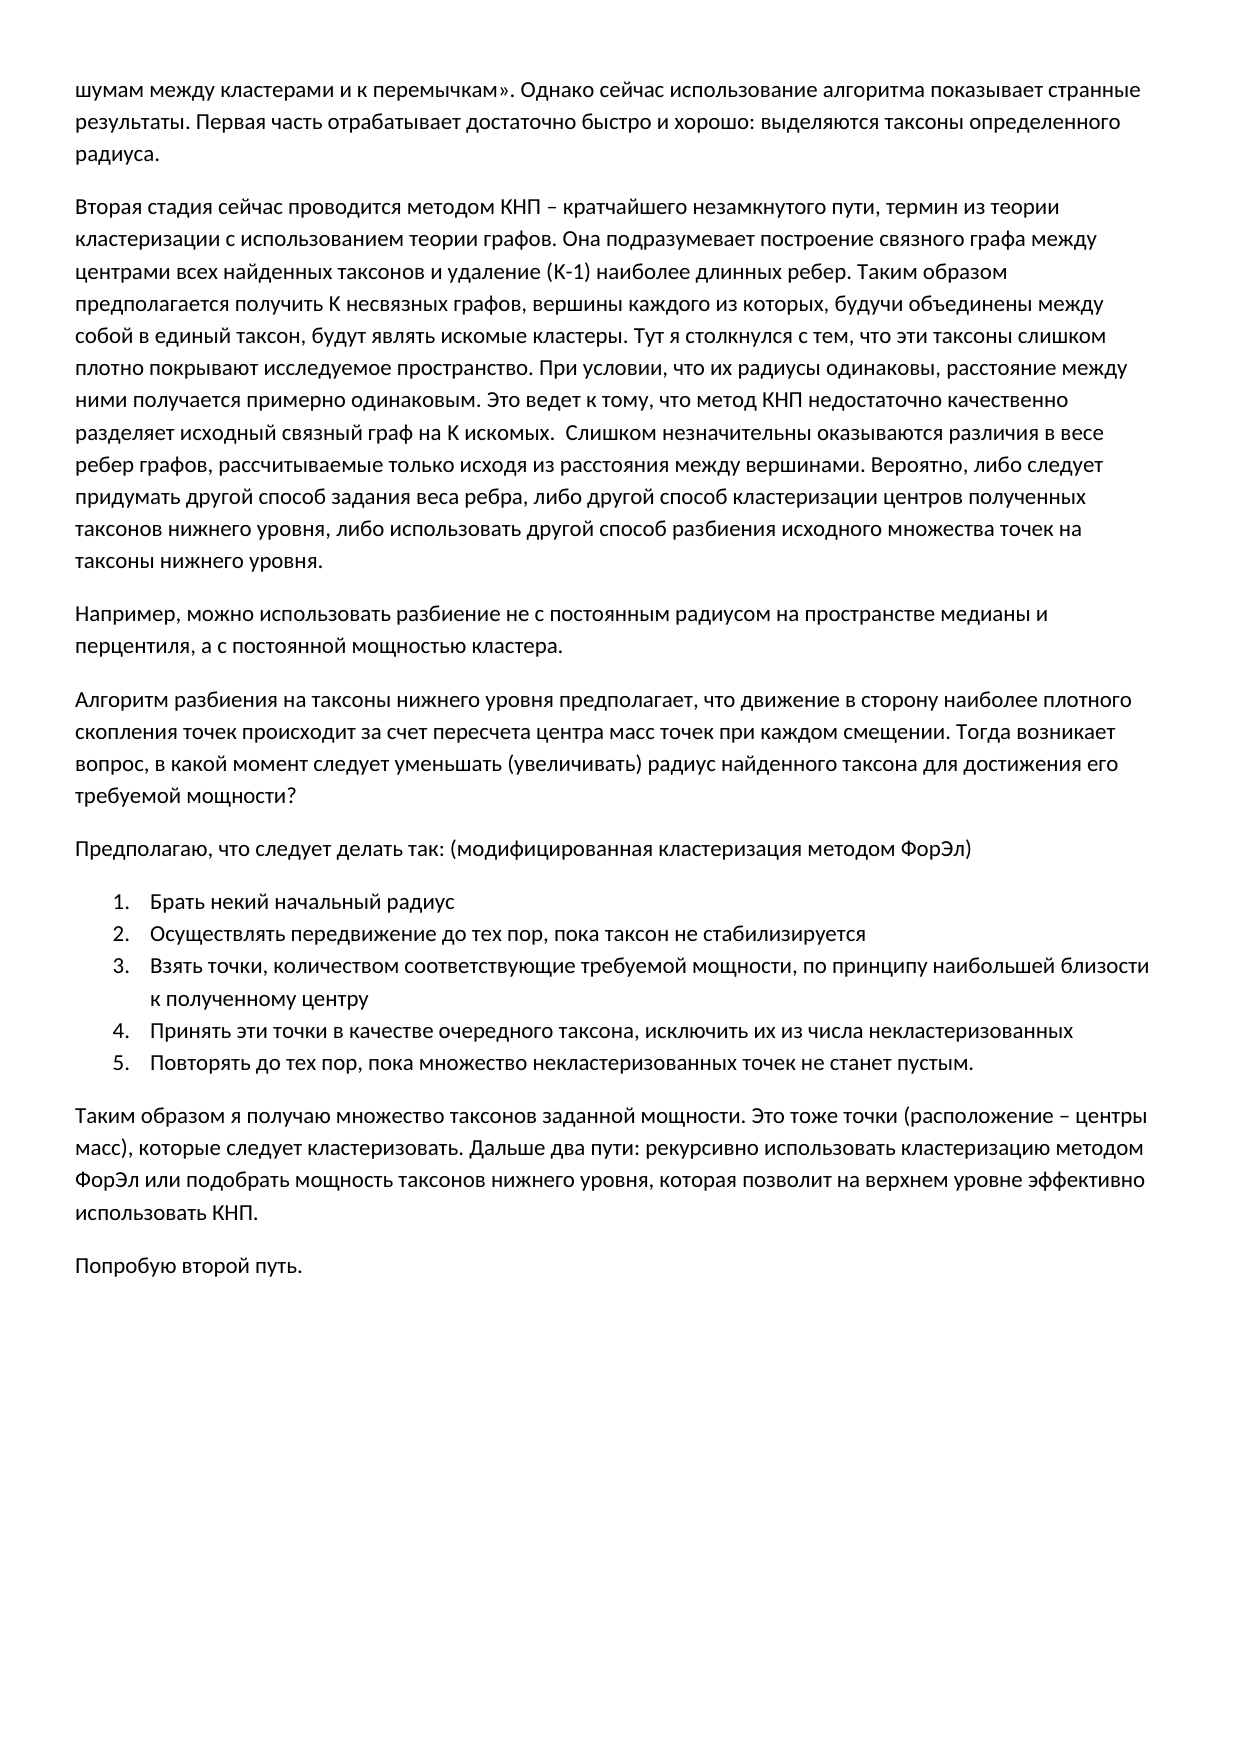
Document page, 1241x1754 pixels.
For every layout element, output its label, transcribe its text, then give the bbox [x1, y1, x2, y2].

text Например, можно использовать разбиение не с постоянным радиусом на пространстве медианы и перцентиля, а с постоянной мощностью кластера. [75, 599, 1165, 660]
text Алгоритм разбиения на таксоны нижнего уровня предполагает, что движение в сторону наиболее плотного скопления точек происходит за счет пересчета центра масс точек при каждом смещении. Тогда возникает вопрос, в какой момент следует уменьшать (увеличивать) радиус найденного таксона для достижения его требуемой мощности? [75, 685, 1165, 809]
text Таким образом я получаю множество таксонов заданной мощности. Это тоже точки (расположение – центры масс), которые следует кластеризовать. Дальше два пути: рекурсивно использовать кластеризацию методом ФорЭл или подобрать мощность таксонов нижнего уровня, которая позволит на верхнем уровне эффективно использовать КНП. [75, 1101, 1165, 1226]
list Принять эти точки в качестве очередного таксона, исключить их из числа некластеризованных [112, 1016, 1165, 1044]
list Взять точки, количеством соответствующие требуемой мощности, по принципу наибольшей близости к полученному центру [112, 952, 1165, 1012]
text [75, 75, 1165, 167]
text Вторая стадия сейчас проводится методом КНП – кратчайшего незамкнутого пути, термин из теории кластеризации с использованием теории графов. Она подразумевает построение связного графа между центрами всех найденных таксонов и удаление (K-1) наиболее длинных ребер. Таким образом предполагается получить K несвязных графов, вершины каждого из которых, будучи объединены между собой в единый таксон, будут являть искомые кластеры. Тут я столкнулся с тем, что эти таксоны слишком плотно покрывают исследуемое пространство. При условии, что их радиусы одинаковы, расстояние между ними получается примерно одинаковым. Это ведет к тому, что метод КНП недостаточно качественно разделяет исходный связный граф на K искомых. Слишком незначительны оказываются различия в весе ребер графов, рассчитываемые только исходя из расстояния между вершинами. Вероятно, либо следует придумать другой способ задания веса ребра, либо другой способ кластеризации центров полученных таксонов нижнего уровня, либо использовать другой способ разбиения исходного множества точек на таксоны нижнего уровня. [75, 192, 1165, 574]
list Осуществлять передвижение до тех пор, пока таксон не стабилизируется [112, 919, 1165, 947]
text Попробую второй путь. [75, 1251, 1165, 1279]
list Брать некий начальный радиус [112, 887, 1165, 915]
text Предполагаю, что следует делать так: (модифицированная кластеризация методом ФорЭл) [75, 834, 1165, 862]
list Повторять до тех пор, пока множество некластеризованных точек не станет пустым. [112, 1048, 1165, 1076]
